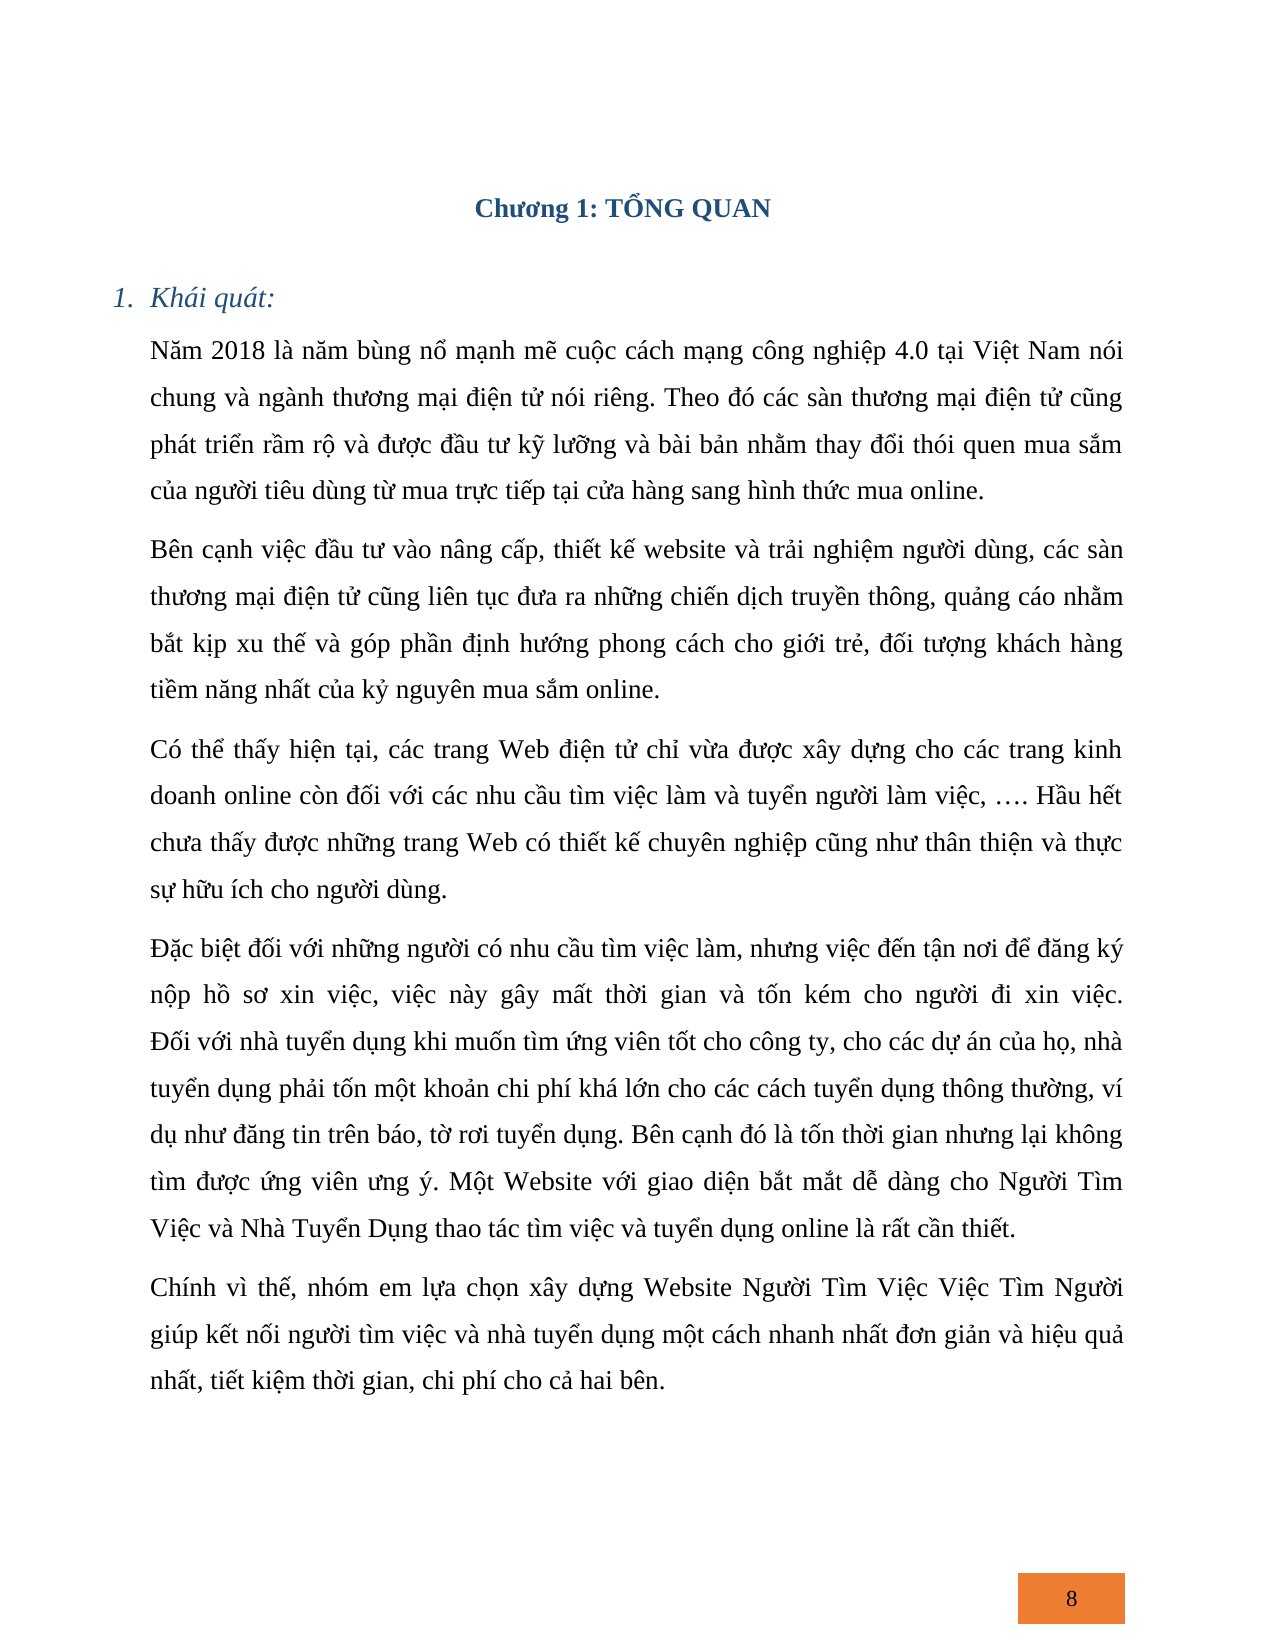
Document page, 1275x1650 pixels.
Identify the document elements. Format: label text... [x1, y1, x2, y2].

text Bên cạnh việc đầu tư vào nâng cấp, thiết kế website và trải nghiệm người dùng, các sàn thương mại điện tử cũng liên tục đưa ra những chiến dịch truyền thông, quảng cáo nhằm bắt kịp xu thế và góp phần định hướng phong cách cho giới trẻ, đối tượng khách hàng tiềm năng nhất của kỷ nguyên mua sắm online. [150, 534, 1125, 705]
text Chính vì thế, nhóm em lựa chọn xây dựng Website Người Tìm Việc Việc Tìm Người giúp kết nối người tìm việc và nhà tuyển dụng một cách nhanh nhất đơn giản và hiệu quả nhất, tiết kiệm thời gian, chi phí cho cả hai bên. [150, 1271, 1125, 1396]
text Có thể thấy hiện tại, các trang Web điện tử chỉ vừa được xây dựng cho các trang kinh doanh online còn đối với các nhu cầu tìm việc làm và tuyển người làm việc, …. Hầu hết chưa thấy được những trang Web có thiết kế chuyên nghiệp cũng như thân thiện và thực sự hữu ích cho người dùng. [150, 733, 1125, 904]
text Năm 2018 là năm bùng nổ mạnh mẽ cuộc cách mạng công nghiệp 4.0 tại Việt Nam nói chung và ngành thương mại điện tử nói riêng. Theo đó các sàn thương mại điện tử cũng phát triển rầm rộ và được đầu tư kỹ lưỡng và bài bản nhằm thay đổi thói quen mua sắm của người tiêu dùng từ mua trực tiếp tại cửa hàng sang hình thức mua online. [150, 334, 1125, 506]
subtitle Khái quát: [112, 280, 1125, 313]
subtitle Chương 1: TỔNG QUAN [120, 192, 1125, 223]
text Đặc biệt đối với những người có nhu cầu tìm việc làm, nhưng việc đến tận nơi để đăng ký nộp hồ sơ xin việc, việc này gây mất thời gian và tốn kém cho người đi xin việc. Đối với nhà tuyển dụng khi muốn tìm ứng viên tốt cho công ty, cho các dự án của họ, nhà tuyển dụng phải tốn một khoản chi phí khá lớn cho các cách tuyển dụng thông thường, ví dụ như đăng tin trên báo, tờ rơi tuyển dụng. Bên cạnh đó là tốn thời gian nhưng lại không tìm được ứng viên ưng ý. Một Website với giao diện bắt mắt dễ dàng cho Người Tìm Việc và Nhà Tuyển Dụng thao tác tìm việc và tuyển dụng online là rất cần thiết. [150, 932, 1125, 1243]
